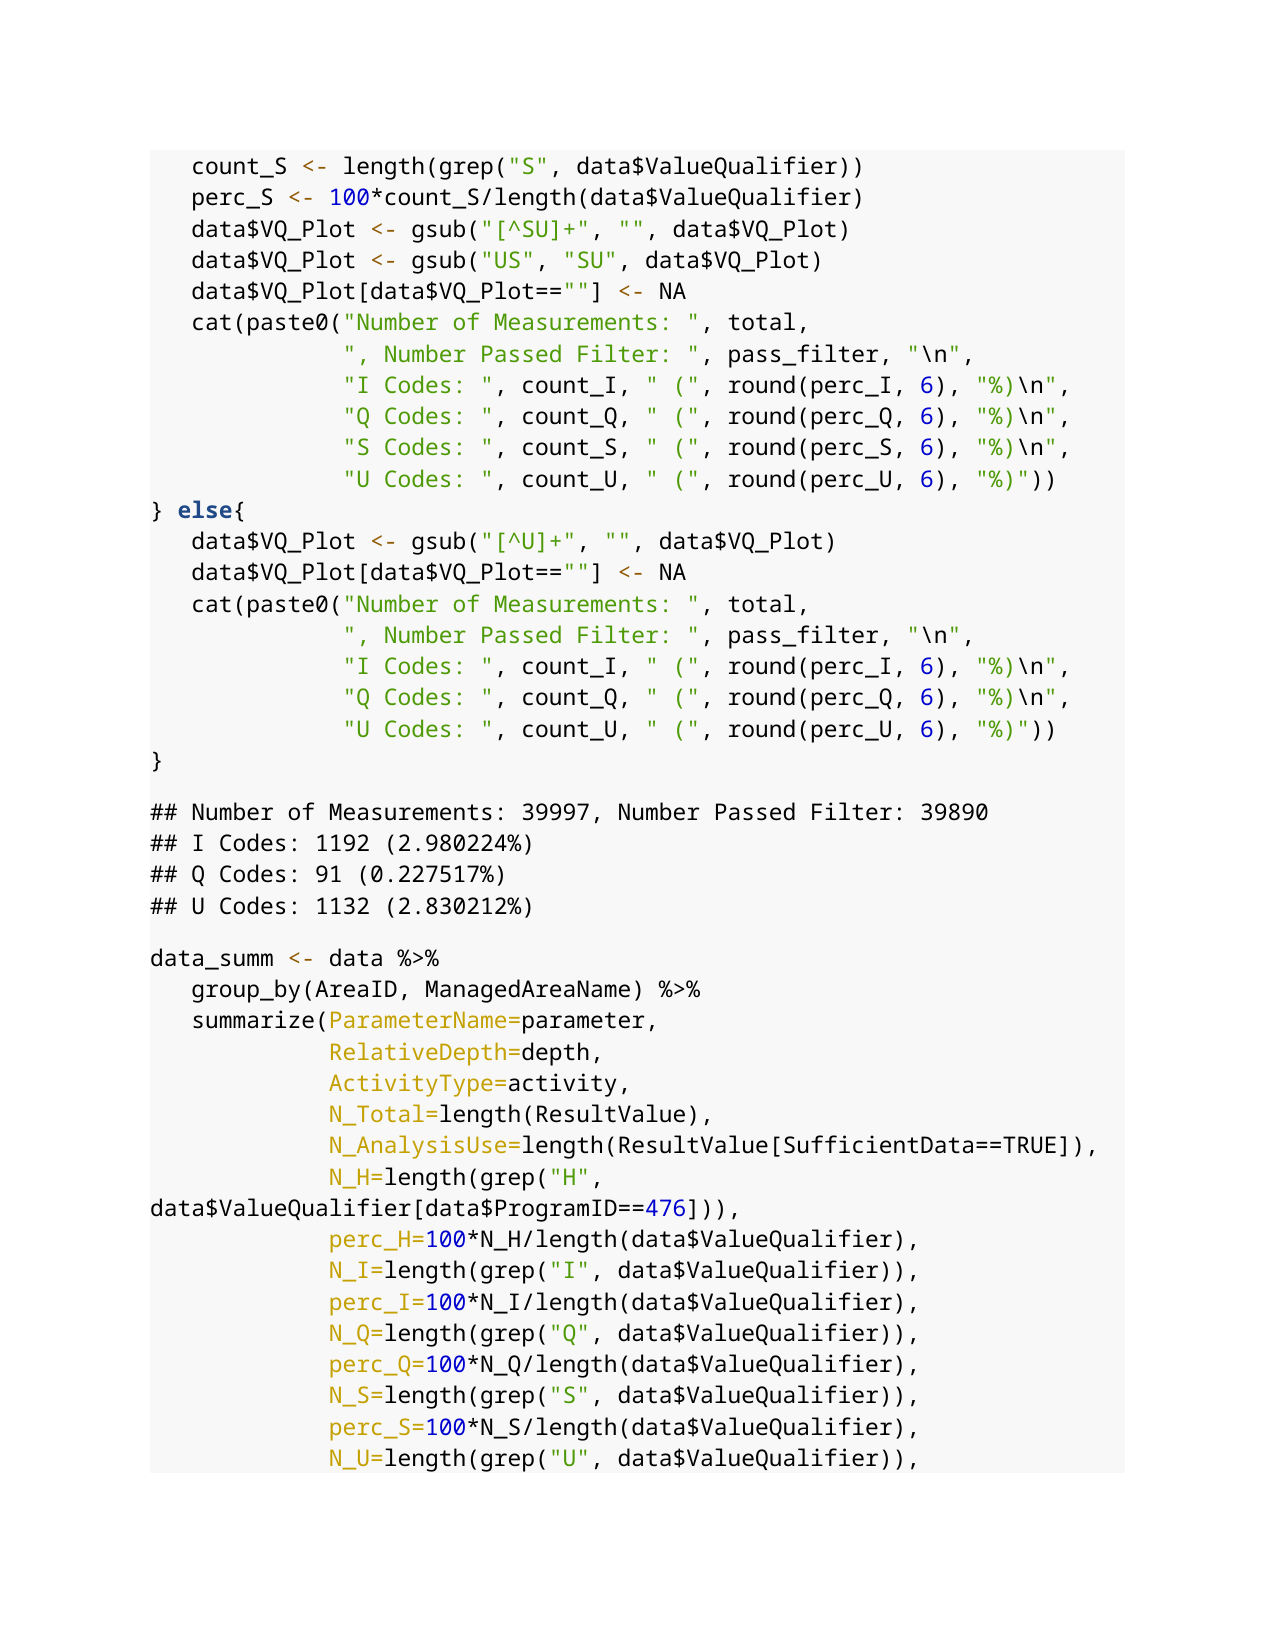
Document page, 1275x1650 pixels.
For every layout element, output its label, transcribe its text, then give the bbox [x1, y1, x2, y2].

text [150, 150, 1125, 775]
text ## Number of Measurements: 39997, Number Passed Filter: 39890 ## I Codes: 1192 (2.980224%) ## Q Codes: 91 (0.227517%) ## U Codes: 1132 (2.830212%) [150, 796, 1125, 921]
